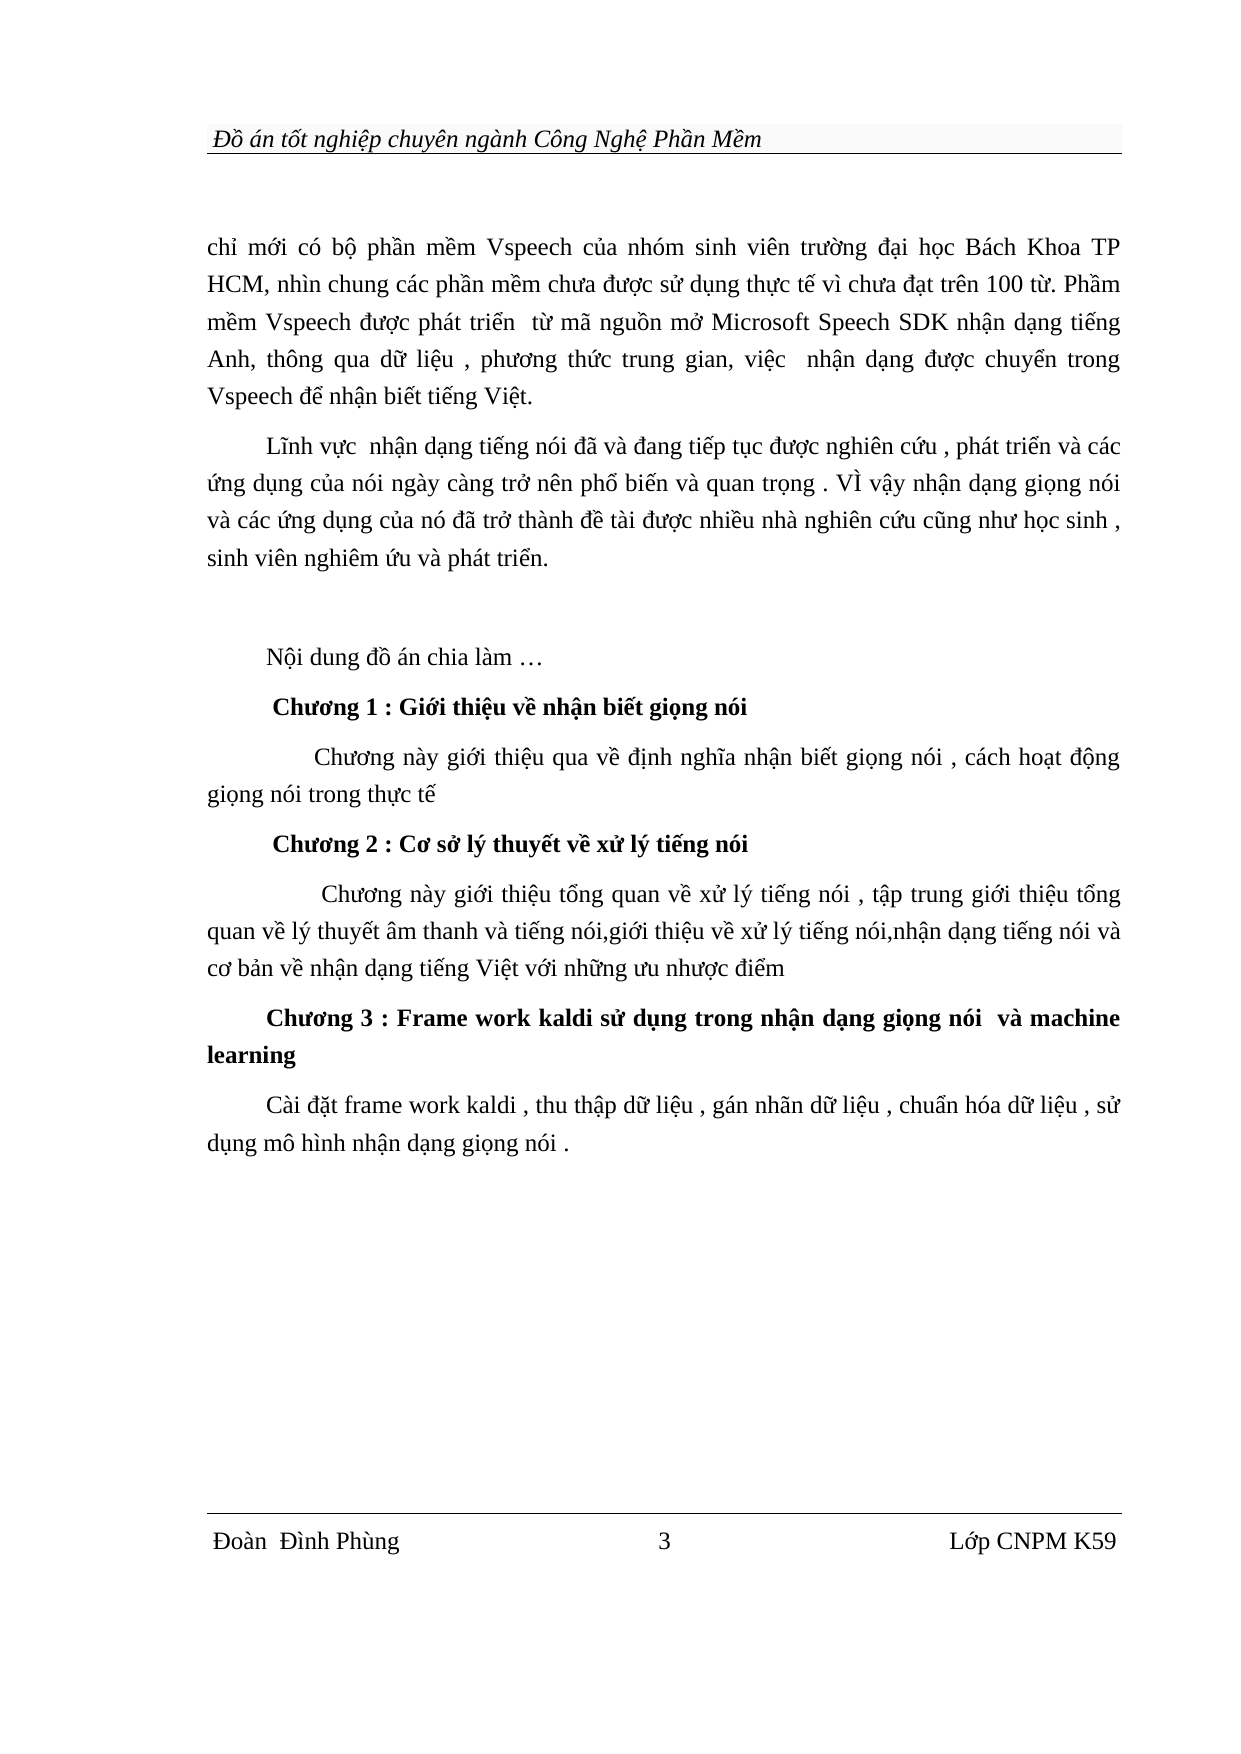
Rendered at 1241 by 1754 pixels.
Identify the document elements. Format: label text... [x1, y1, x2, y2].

text Chương này giới thiệu tổng quan về xử lý tiếng nói , tập trung giới thiệu tổng quan về lý thuyết âm thanh và tiếng nói,giới thiệu về xử lý tiếng nói,nhận dạng tiếng nói và cơ bản về nhận dạng tiếng Việt với những ưu nhược điểm [207, 879, 1122, 982]
text Nội dung đồ án chia làm … [207, 642, 1122, 671]
text Chương này giới thiệu qua về định nghĩa nhận biết giọng nói , cách hoạt động giọng nói trong thực tế [207, 742, 1122, 808]
text Chương 2 : Cơ sở lý thuyết về xử lý tiếng nói [207, 829, 1122, 858]
text Lĩnh vực nhận dạng tiếng nói đã và đang tiếp tục được nghiên cứu , phát triển và các ứng dụng của nói ngày càng trở nên phổ biến và quan trọng . VÌ vậy nhận dạng giọng nói và các ứng dụng của nó đã trở thành đề tài được nhiều nhà nghiên cứu cũng như học sinh , sinh viên nghiêm ứu và phát triển. [207, 431, 1122, 572]
text Chương 1 : Giới thiệu về nhận biết giọng nói [207, 692, 1122, 721]
text Chương 3 : Frame work kaldi sử dụng trong nhận dạng giọng nói và machine learning [207, 1003, 1122, 1069]
text Cài đặt frame work kaldi , thu thập dữ liệu , gán nhãn dữ liệu , chuẩn hóa dữ liệu , sử dụng mô hình nhận dạng giọng nói . [207, 1090, 1122, 1156]
